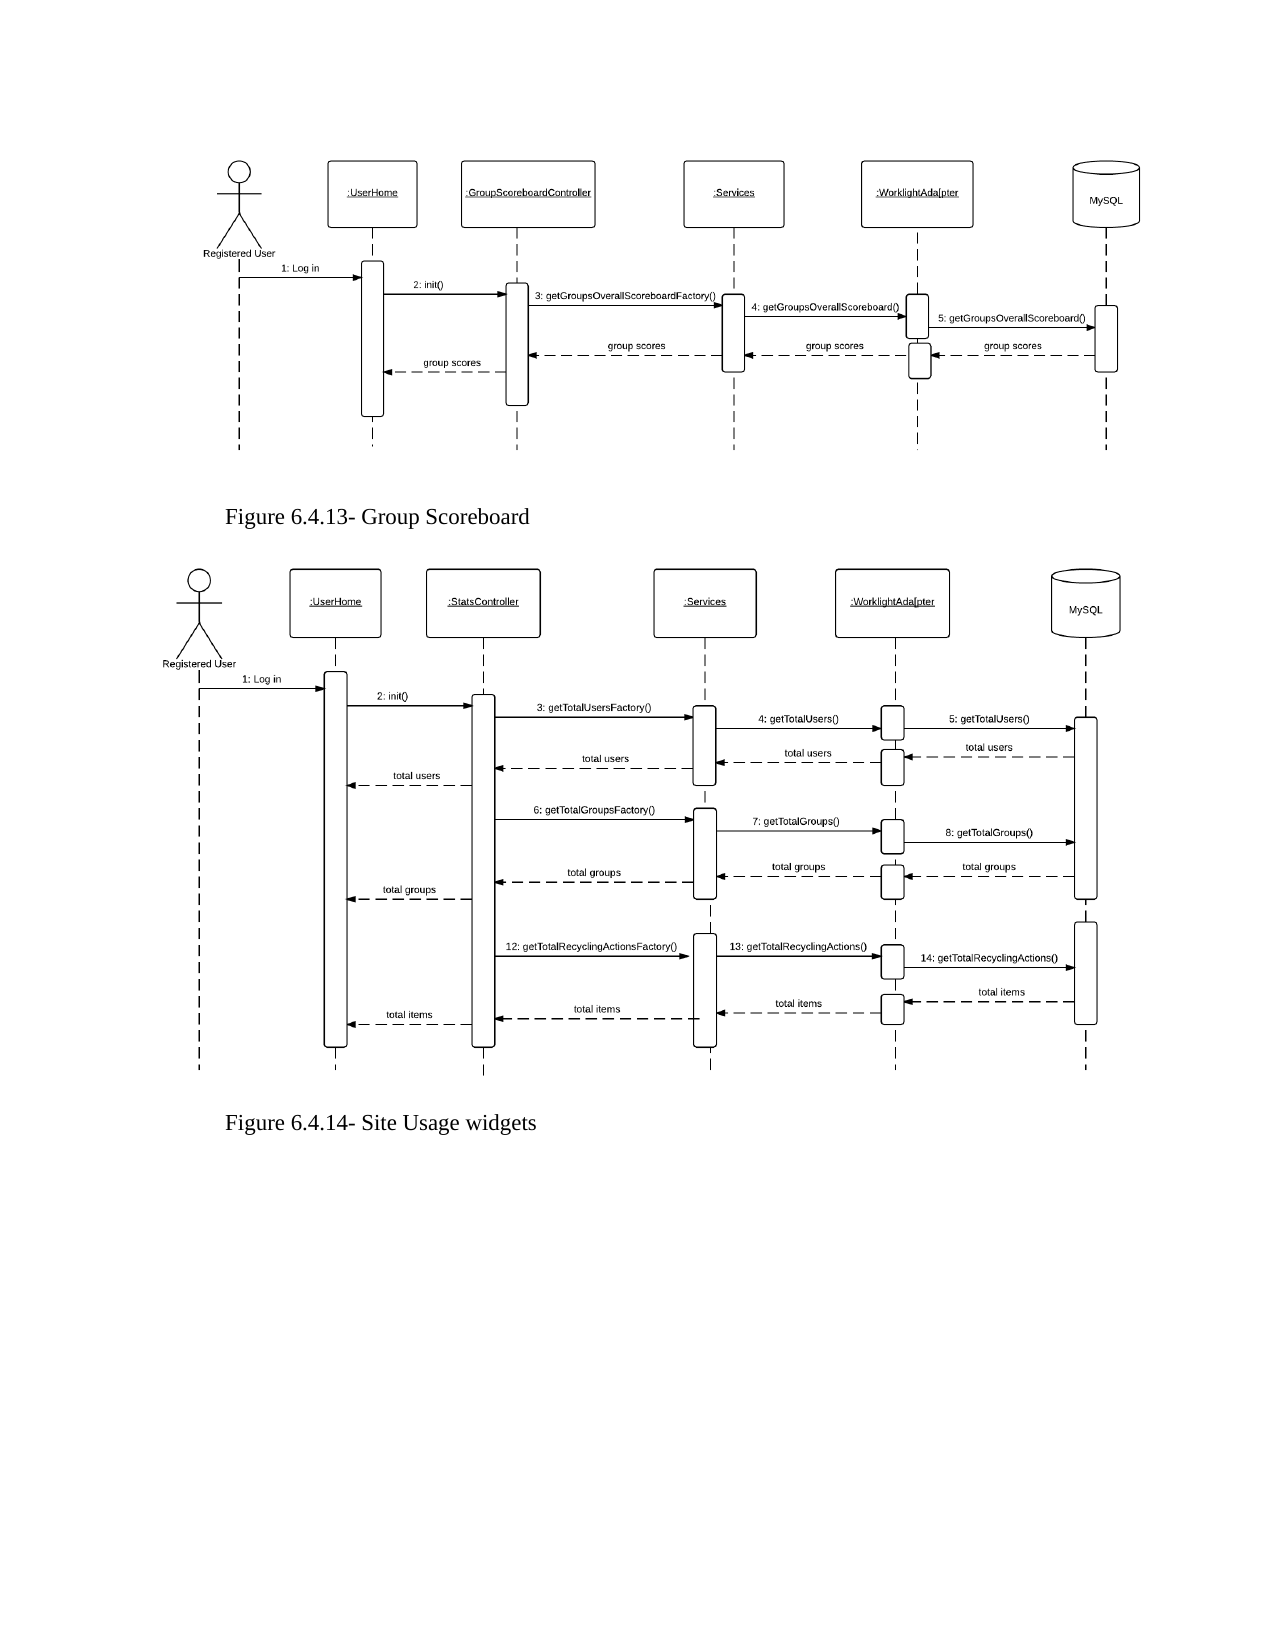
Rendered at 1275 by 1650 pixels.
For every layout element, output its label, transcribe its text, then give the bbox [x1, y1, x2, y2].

picture [150, 555, 1126, 1083]
text Figure 6.4.14- Site Usage widgets [150, 1109, 1125, 1135]
text Figure 6.4.13- Group Scoreboard [150, 503, 1125, 529]
picture [150, 150, 1183, 477]
